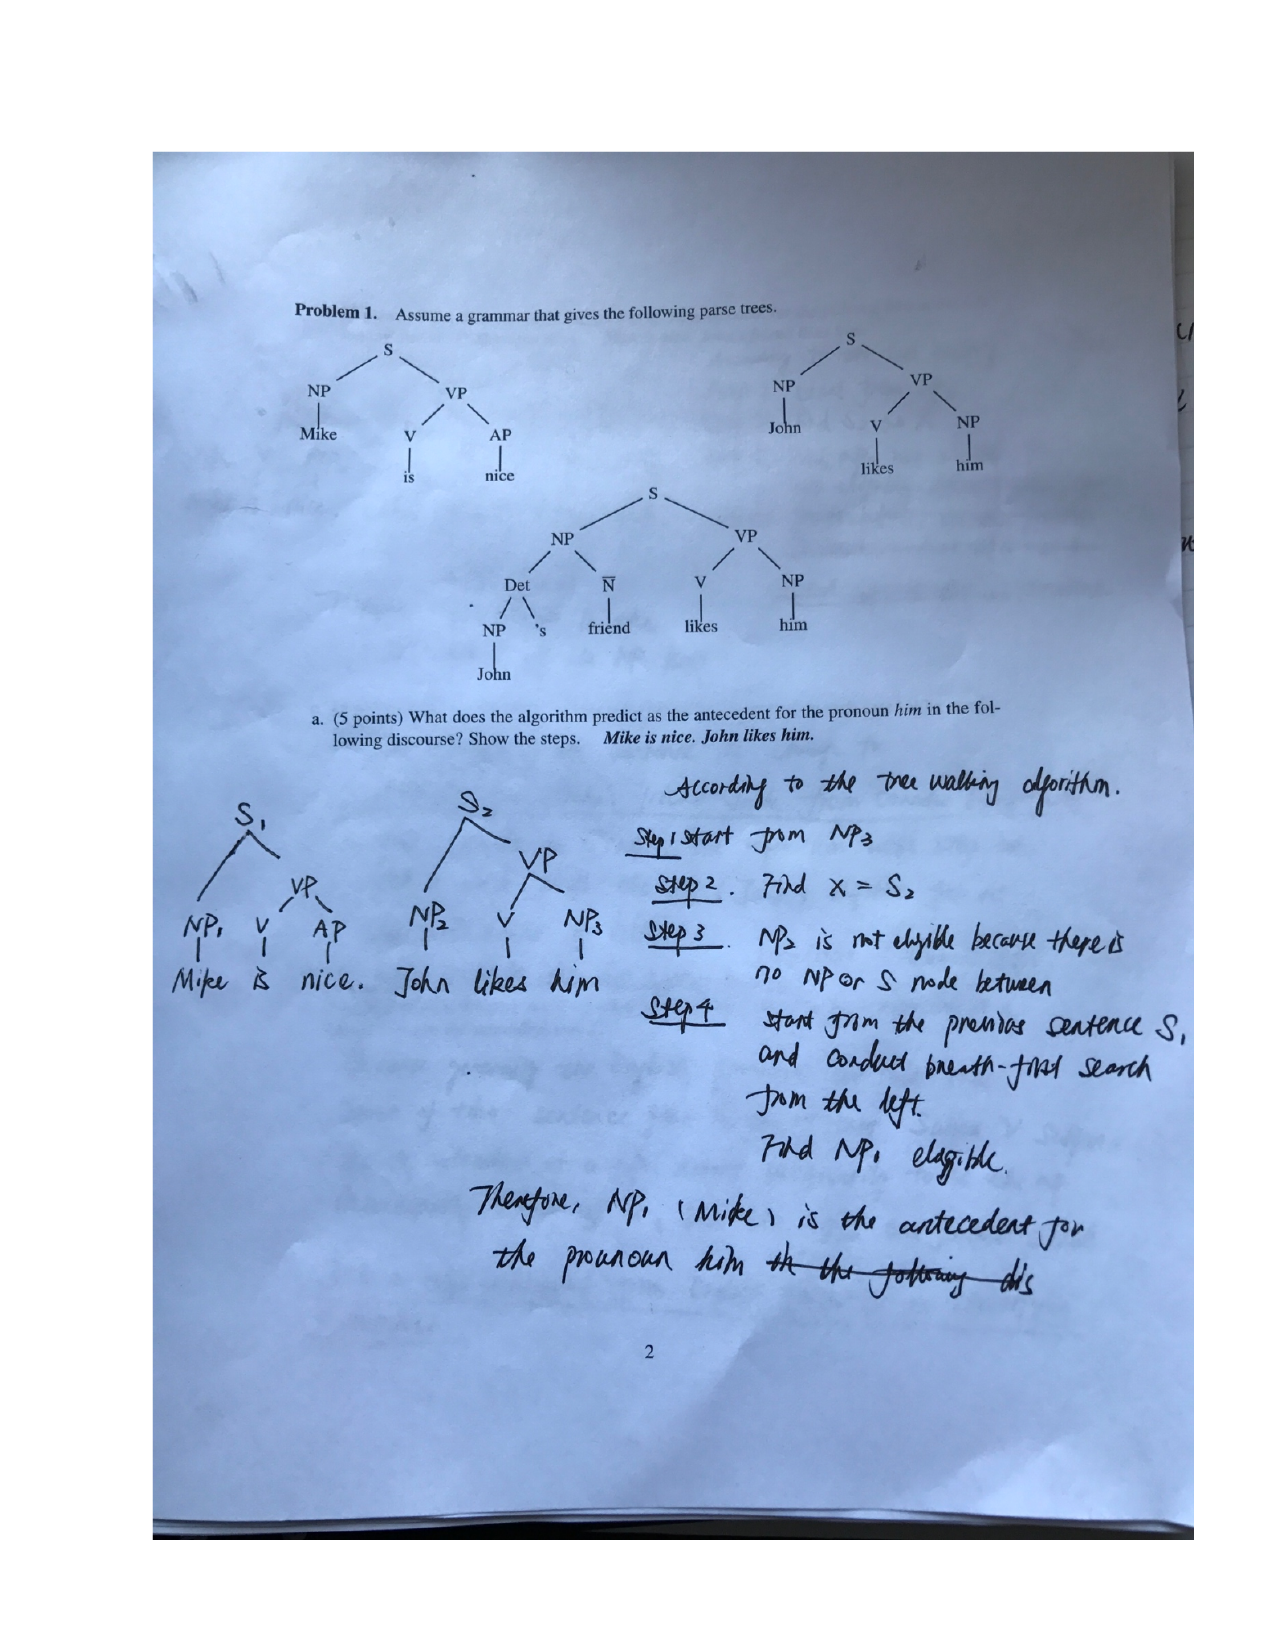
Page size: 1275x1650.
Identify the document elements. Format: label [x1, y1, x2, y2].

picture [154, 153, 1194, 1540]
